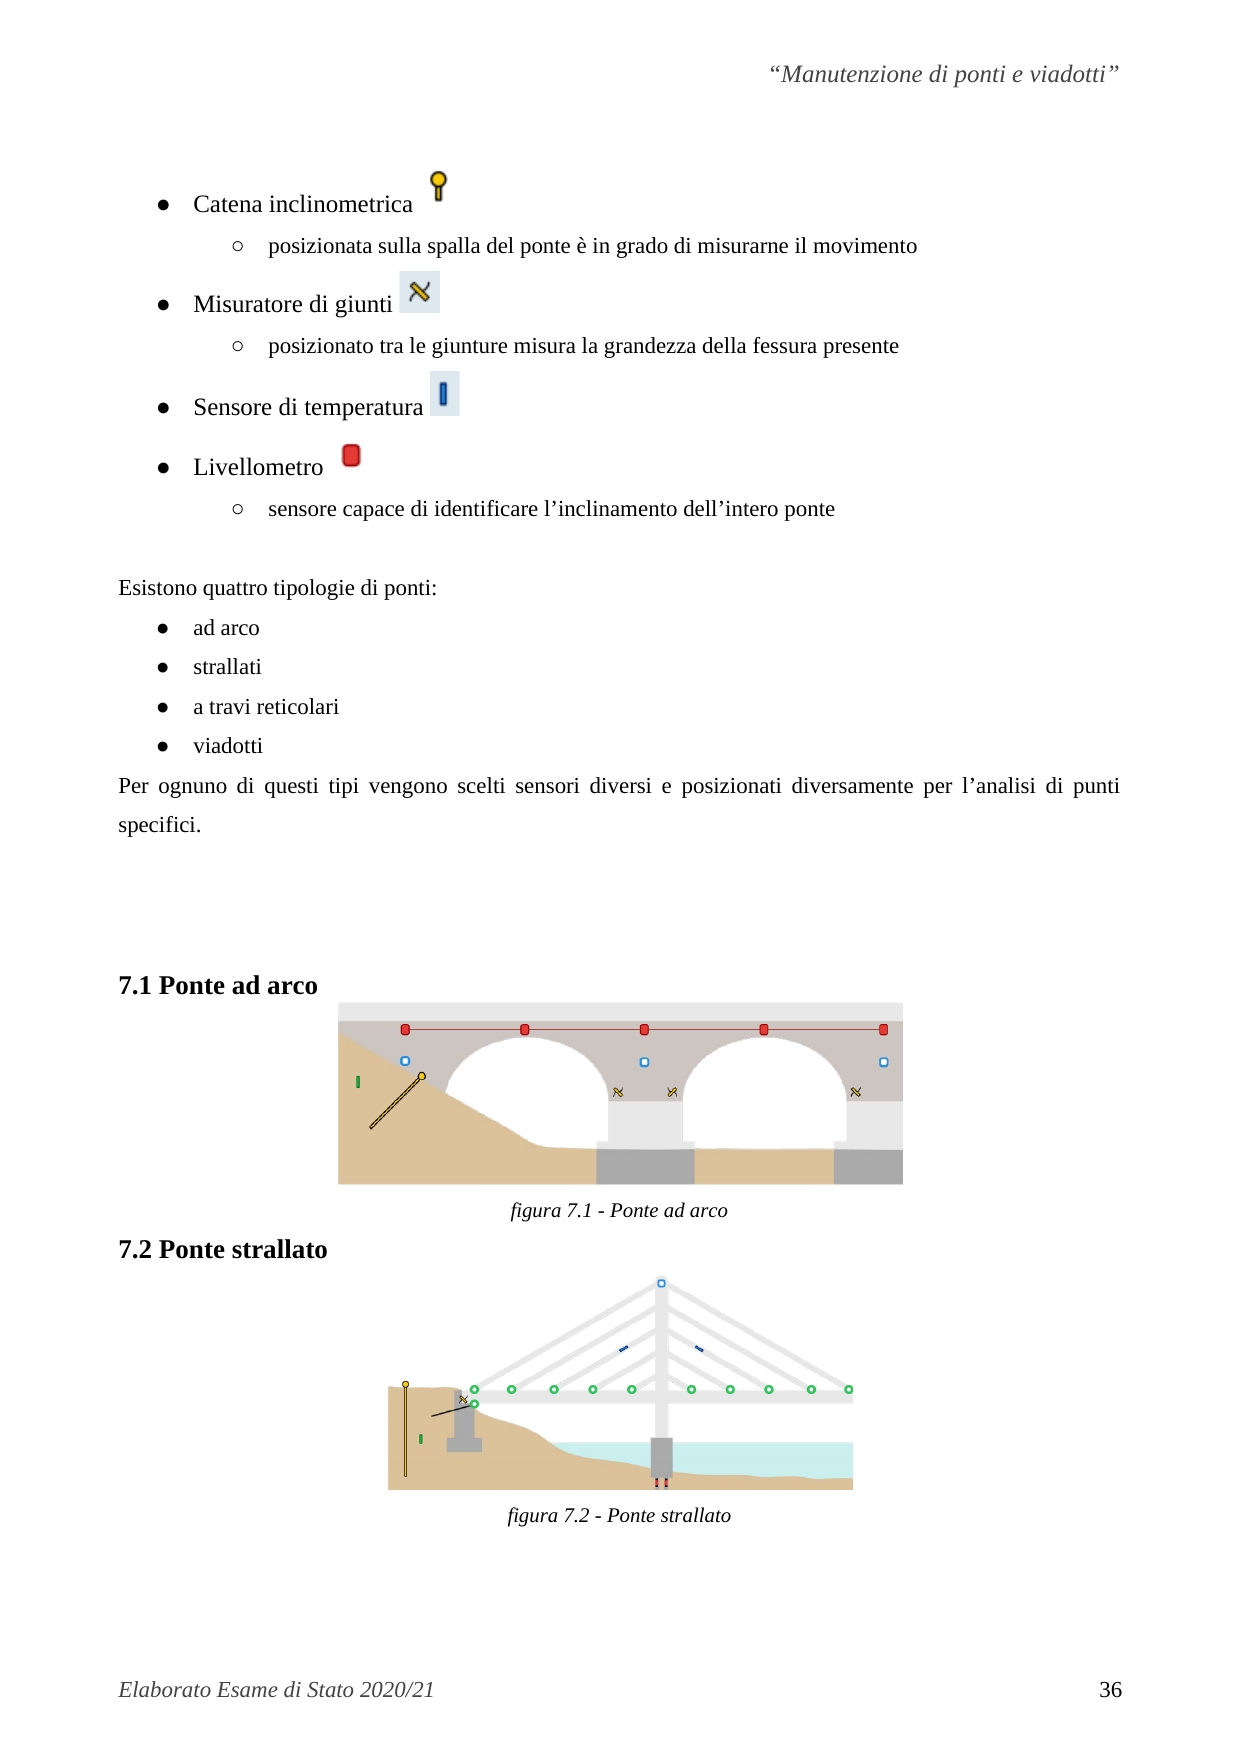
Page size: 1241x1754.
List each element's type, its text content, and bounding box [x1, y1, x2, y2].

picture [330, 435, 371, 476]
picture [399, 271, 440, 313]
list posizionato tra le giunture misura la grandezza della fessura presente [231, 332, 1122, 358]
list viadotti [156, 732, 1122, 759]
text Esistono quattro tipologie di ponti: [118, 574, 1122, 601]
list Misuratore di giunti [156, 272, 1122, 318]
subtitle 7.2 Ponte strallato [118, 1233, 1122, 1265]
list sensore capace di identificare l’inclinamento dell’intero ponte [231, 496, 1122, 522]
list ad arco [156, 614, 1122, 640]
picture [430, 371, 460, 416]
picture [418, 162, 459, 213]
text Per ognuno di questi tipi vengono scelti sensori diversi e posizionati diversamente per l’analisi di punti specifici. [118, 772, 1122, 838]
picture [387, 1264, 854, 1490]
text figura 7.1 - Ponte ad arco [118, 1197, 1122, 1222]
list posizionata sulla spalla del ponte è in grado di misurarne il movimento [231, 232, 1122, 258]
picture [337, 1000, 903, 1185]
list strallati [156, 653, 1122, 680]
subtitle 7.1 Ponte ad arco [118, 969, 1122, 1000]
list Sensore di temperatura [156, 372, 1122, 421]
list Livellometro [156, 435, 1122, 481]
list a travi reticolari [156, 693, 1122, 719]
text figura 7.2 - Ponte strallato [118, 1503, 1122, 1527]
list Catena inclinometrica [156, 162, 1122, 218]
